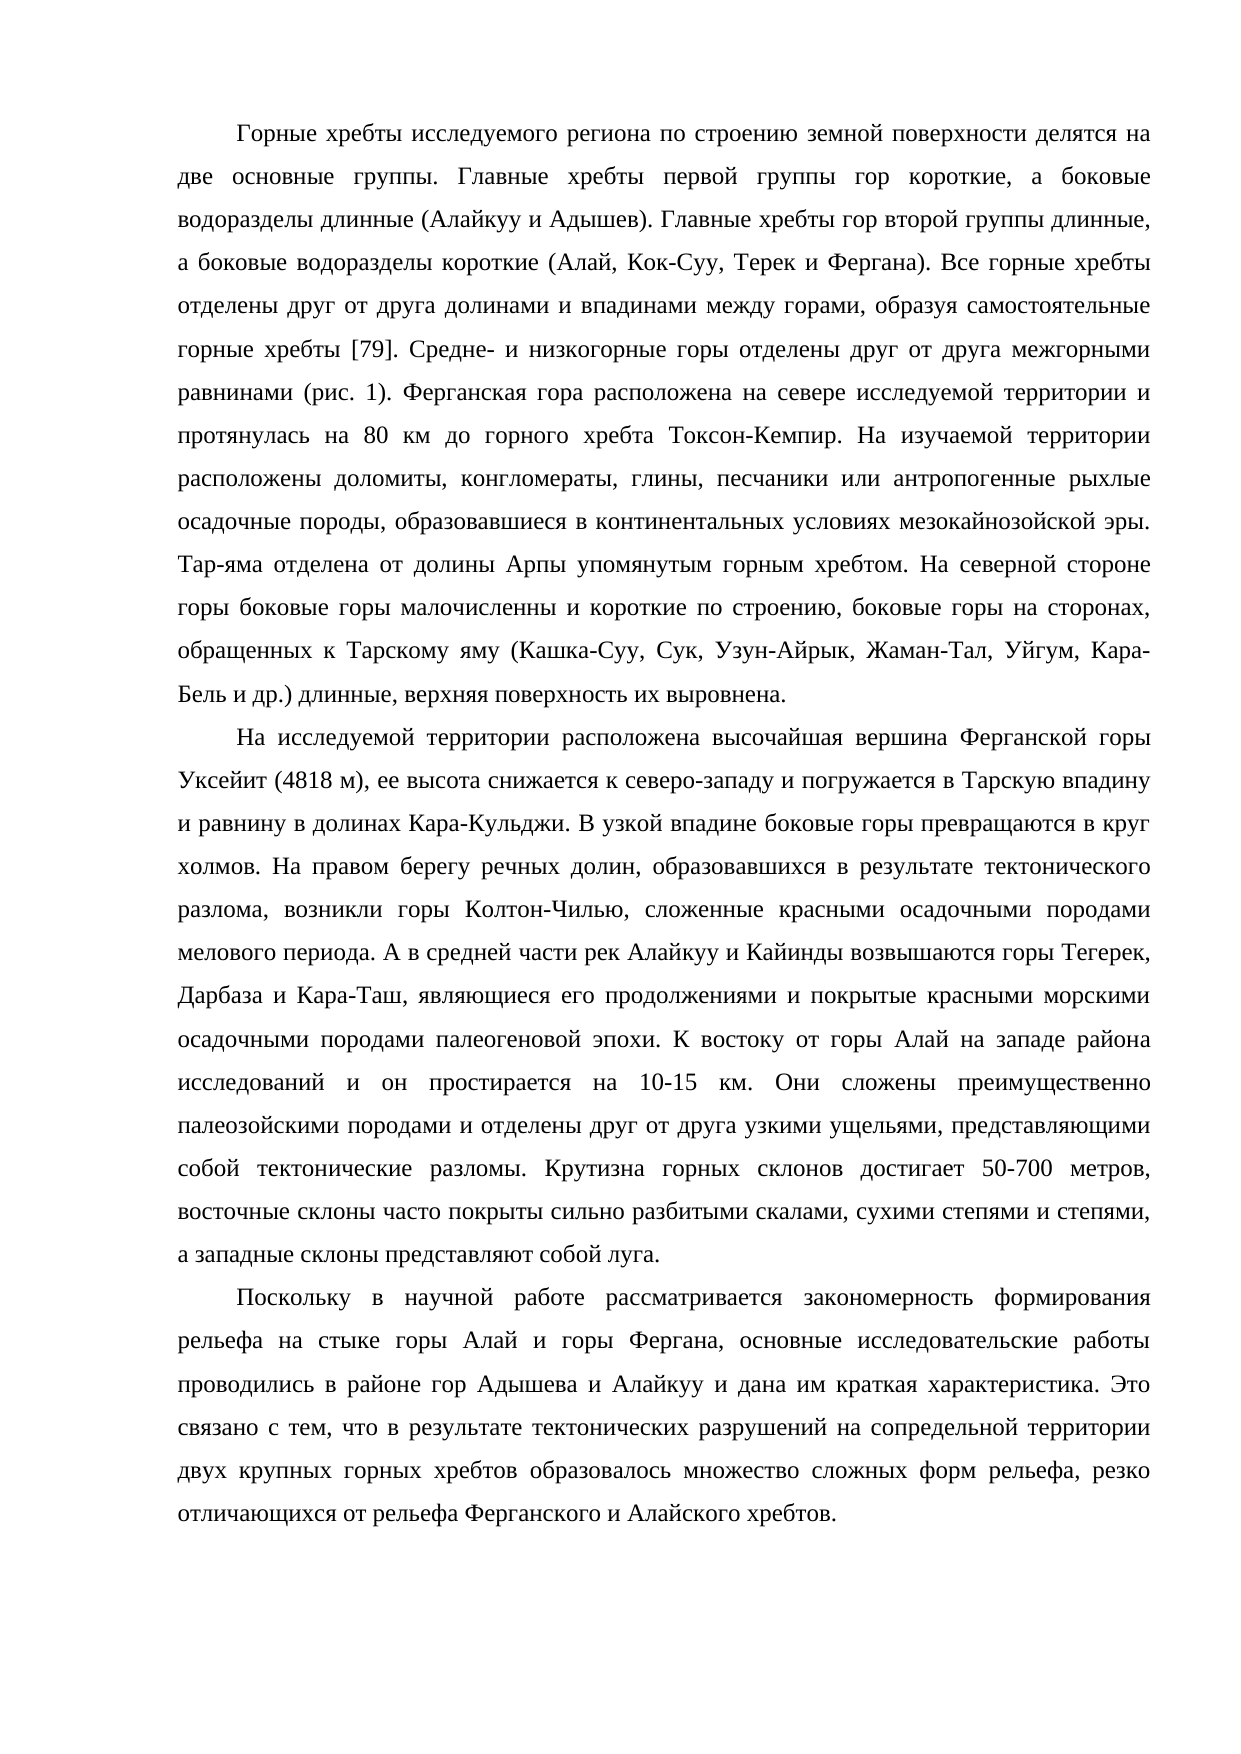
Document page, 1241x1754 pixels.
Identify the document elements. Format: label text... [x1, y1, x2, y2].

text На исследуемой территории расположена высочайшая вершина Ферганской горы Уксейит (4818 м), ее высота снижается к северо-западу и погружается в Тарскую впадину и равнину в долинах Кара-Кульджи. В узкой впадине боковые горы превращаются в круг холмов. На правом берегу речных долин, образовавшихся в результате тектонического разлома, возникли горы Колтон-Чилью, сложенные красными осадочными породами мелового периода. А в средней части рек Алайкуу и Кайинды возвышаются горы Тегерек, Дарбаза и Кара-Таш, являющиеся его продолжениями и покрытые красными морскими осадочными породами палеогеновой эпохи. К востоку от горы Алай на западе района исследований и он простирается на 10-15 км. Они сложены преимущественно палеозойскими породами и отделены друг от друга узкими ущельями, представляющими собой тектонические разломы. Крутизна горных склонов достигает 50-700 метров, восточные склоны часто покрыты сильно разбитыми скалами, сухими степями и степями, а западные склоны представляют собой луга. [177, 722, 1152, 1268]
text Горные хребты исследуемого региона по строению земной поверхности делятся на две основные группы. Главные хребты первой группы гор короткие, а боковые водоразделы длинные (Алайкуу и Адышев). Главные хребты гор второй группы длинные, а боковые водоразделы короткие (Алай, Кок-Суу, Терек и Фергана). Все горные хребты отделены друг от друга долинами и впадинами между горами, образуя самостоятельные горные хребты [79]. Средне- и низкогорные горы отделены друг от друга межгорными равнинами (рис. 1). Ферганская гора расположена на севере исследуемой территории и протянулась на 80 км до горного хребта Токсон-Кемпир. На изучаемой территории расположены доломиты, конгломераты, глины, песчаники или антропогенные рыхлые осадочные породы, образовавшиеся в континентальных условиях мезокайнозойской эры. Тар-яма отделена от долины Арпы упомянутым горным хребтом. На северной стороне горы боковые горы малочисленны и короткие по строению, боковые горы на сторонах, обращенных к Тарскому яму (Кашка-Суу, Сук, Узун-Айрык, Жаман-Тал, Уйгум, Кара-Бель и др.) длинные, верхняя поверхность их выровнена. [177, 118, 1152, 707]
text Поскольку в научной работе рассматривается закономерность формирования рельефа на стыке горы Алай и горы Фергана, основные исследовательские работы проводились в районе гор Адышева и Алайкуу и дана им краткая характеристика. Это связано с тем, что в результате тектонических разрушений на сопредельной территории двух крупных горных хребтов образовалось множество сложных форм рельефа, резко отличающихся от рельефа Ферганского и Алайского хребтов. [177, 1282, 1152, 1527]
